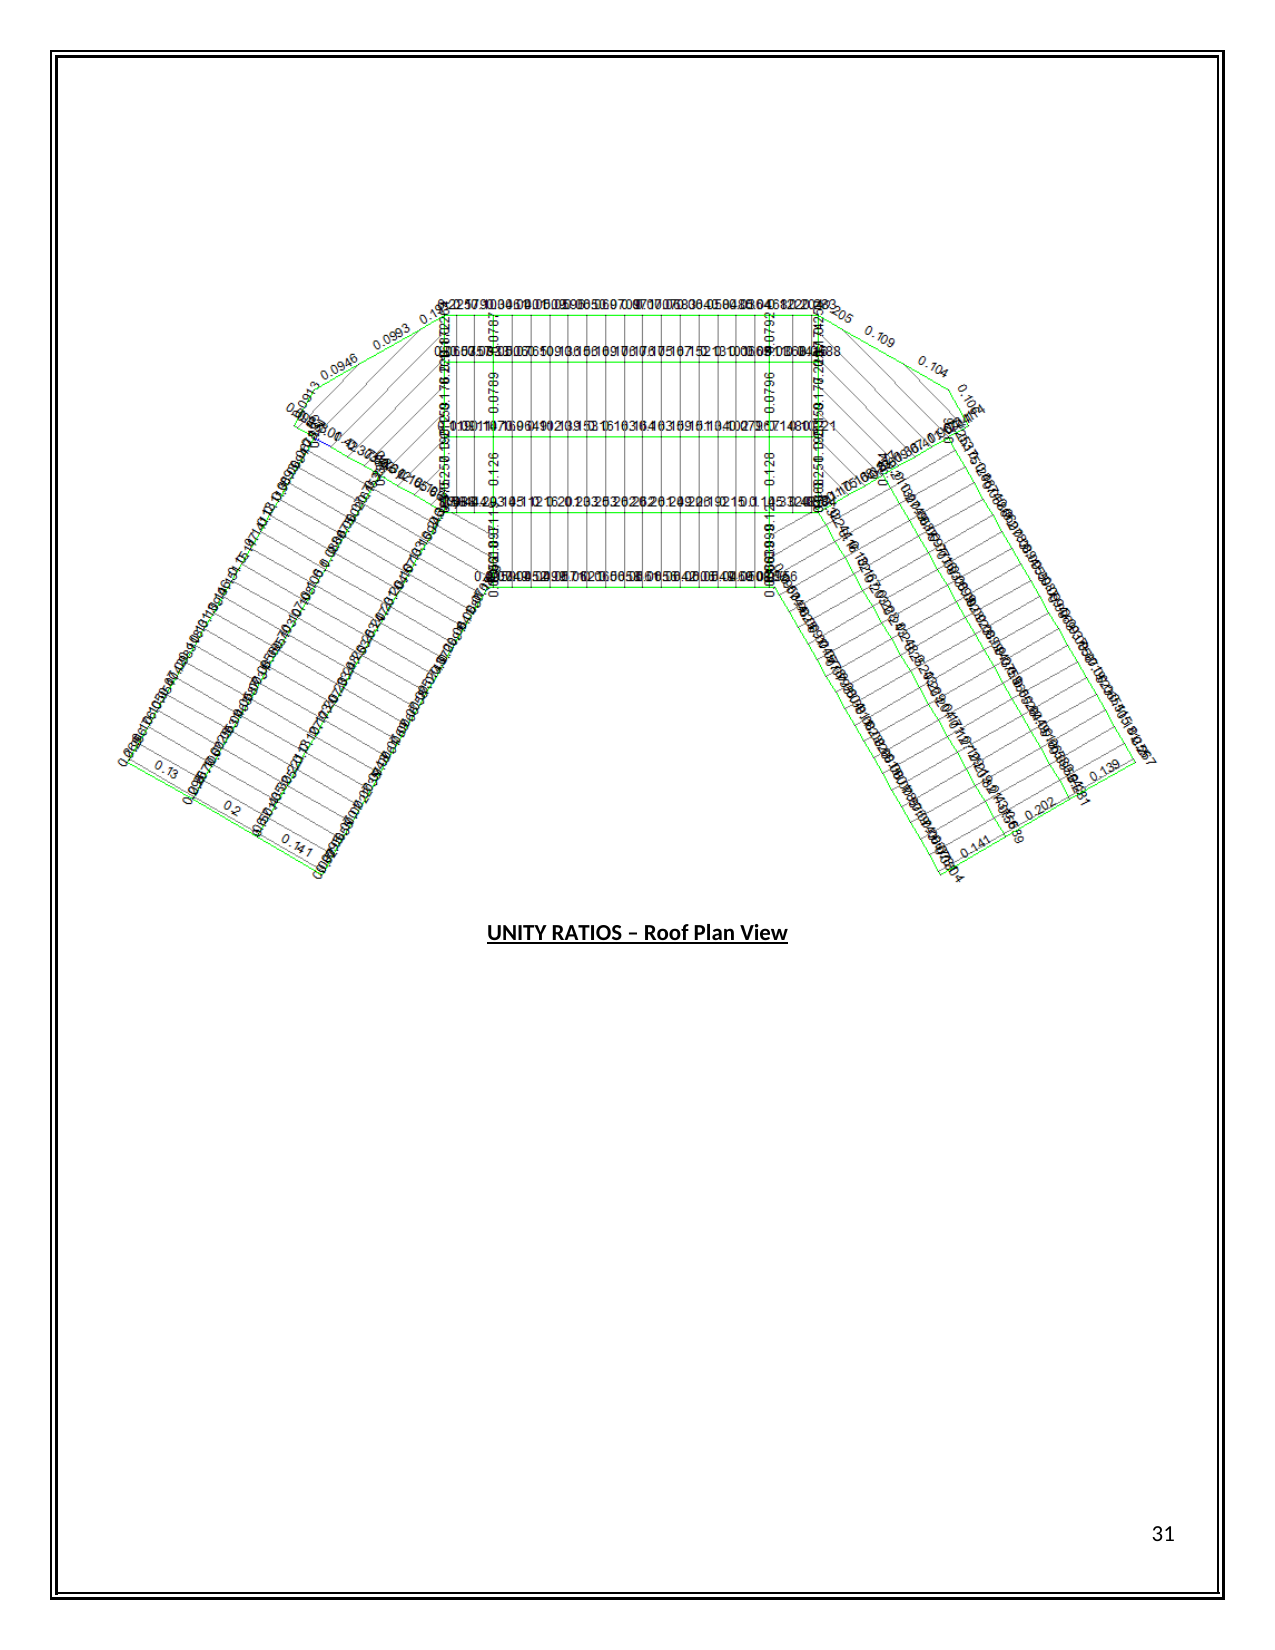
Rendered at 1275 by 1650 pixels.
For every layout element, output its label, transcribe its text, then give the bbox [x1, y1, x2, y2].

text UNITY RATIOS – Roof Plan View [100, 918, 1174, 946]
picture [100, 287, 1175, 900]
